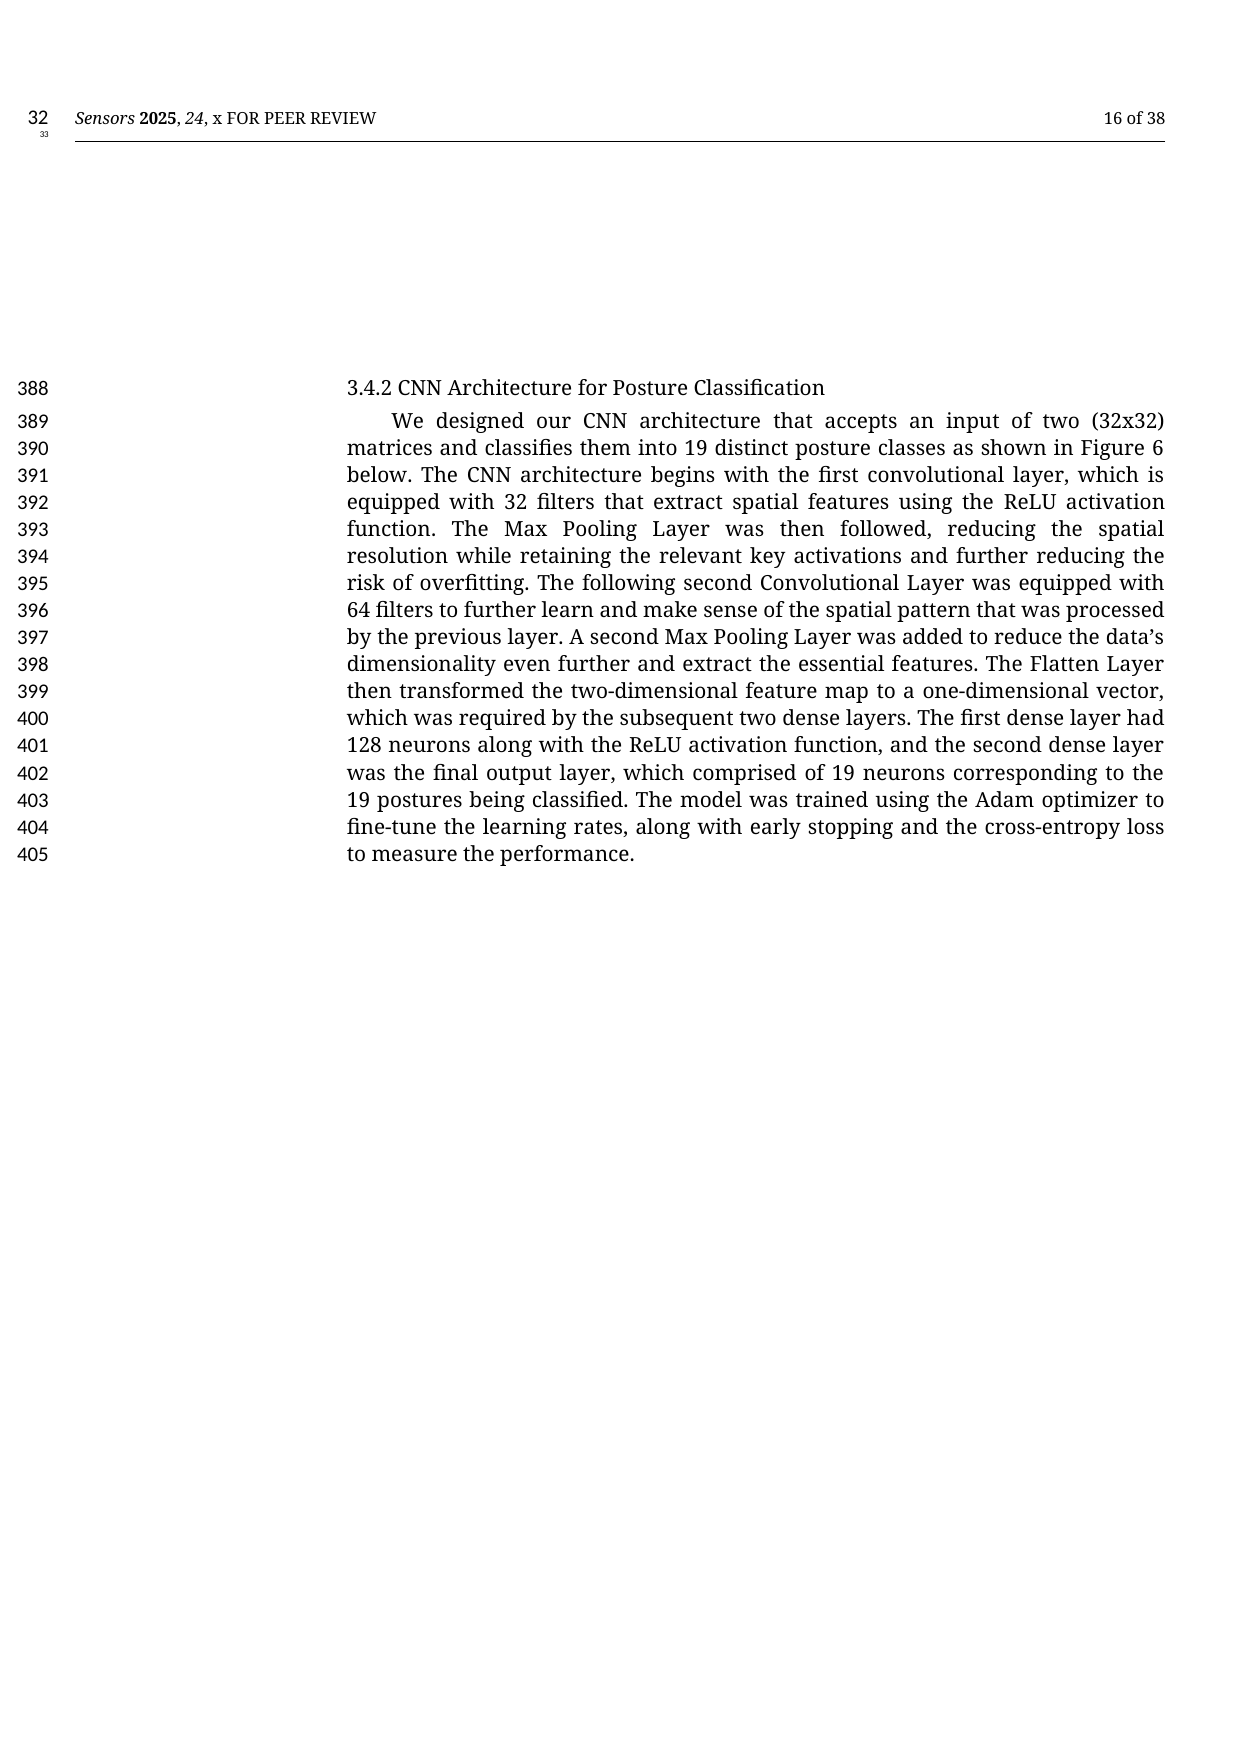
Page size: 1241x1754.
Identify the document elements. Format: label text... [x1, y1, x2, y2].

subtitle 3.4.2 CNN Architecture for Posture Classification [347, 374, 1165, 401]
text We designed our CNN architecture that accepts an input of two (32x32) matrices and classifies them into 19 distinct posture classes as shown in Figure 6 below. The CNN architecture begins with the first convolutional layer, which is equipped with 32 filters that extract spatial features using the ReLU activation function. The Max Pooling Layer was then followed, reducing the spatial resolution while retaining the relevant key activations and further reducing the risk of overfitting. The following second Convolutional Layer was equipped with 64 filters to further learn and make sense of the spatial pattern that was processed by the previous layer. A second Max Pooling Layer was added to reduce the data’s dimensionality even further and extract the essential features. The Flatten Layer then transformed the two-dimensional feature map to a one-dimensional vector, which was required by the subsequent two dense layers. The first dense layer had 128 neurons along with the ReLU activation function, and the second dense layer was the final output layer, which comprised of 19 neurons corresponding to the 19 postures being classified. The model was trained using the Adam optimizer to fine-tune the learning rates, along with early stopping and the cross-entropy loss to measure the performance. [347, 407, 1165, 867]
